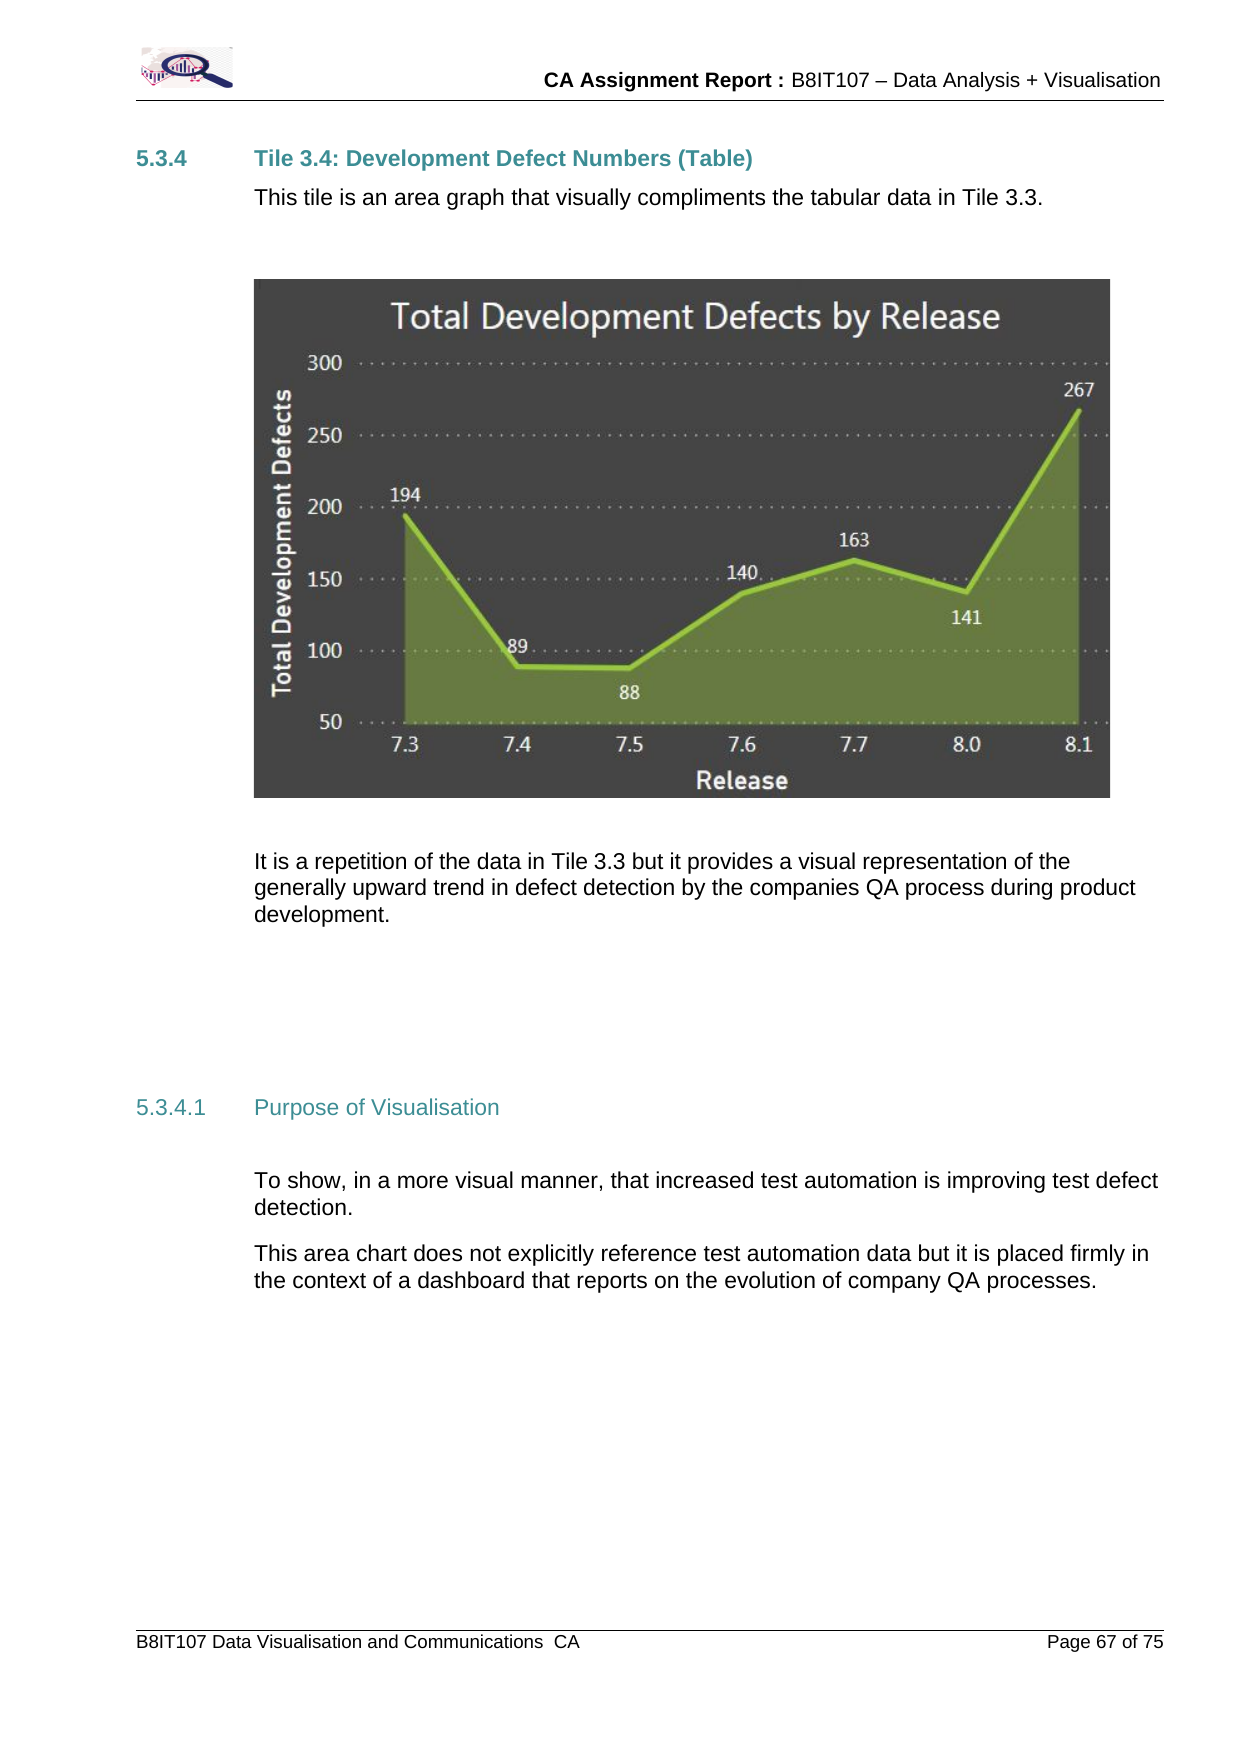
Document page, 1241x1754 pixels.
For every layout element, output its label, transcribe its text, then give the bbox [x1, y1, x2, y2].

text This tile is an area graph that visually compliments the tabular data in Tile 3.3. [254, 183, 1163, 211]
subtitle Purpose of Visualisation [136, 1093, 1163, 1120]
text To show, in a more visual manner, that increased test automation is improving test defect detection. [254, 1166, 1163, 1220]
text This area chart does not explicitly reference test automation data but it is placed firmly in the context of a dashboard that reports on the evolution of company QA processes. [254, 1239, 1163, 1293]
picture [141, 47, 233, 88]
picture [253, 279, 1111, 798]
text It is a repetition of the data in Tile 3.3 but it provides a visual representation of the generally upward trend in defect detection by the companies QA process during product development. [254, 848, 1163, 927]
subtitle Tile 3.4: Development Defect Numbers (Table) [136, 144, 1163, 171]
